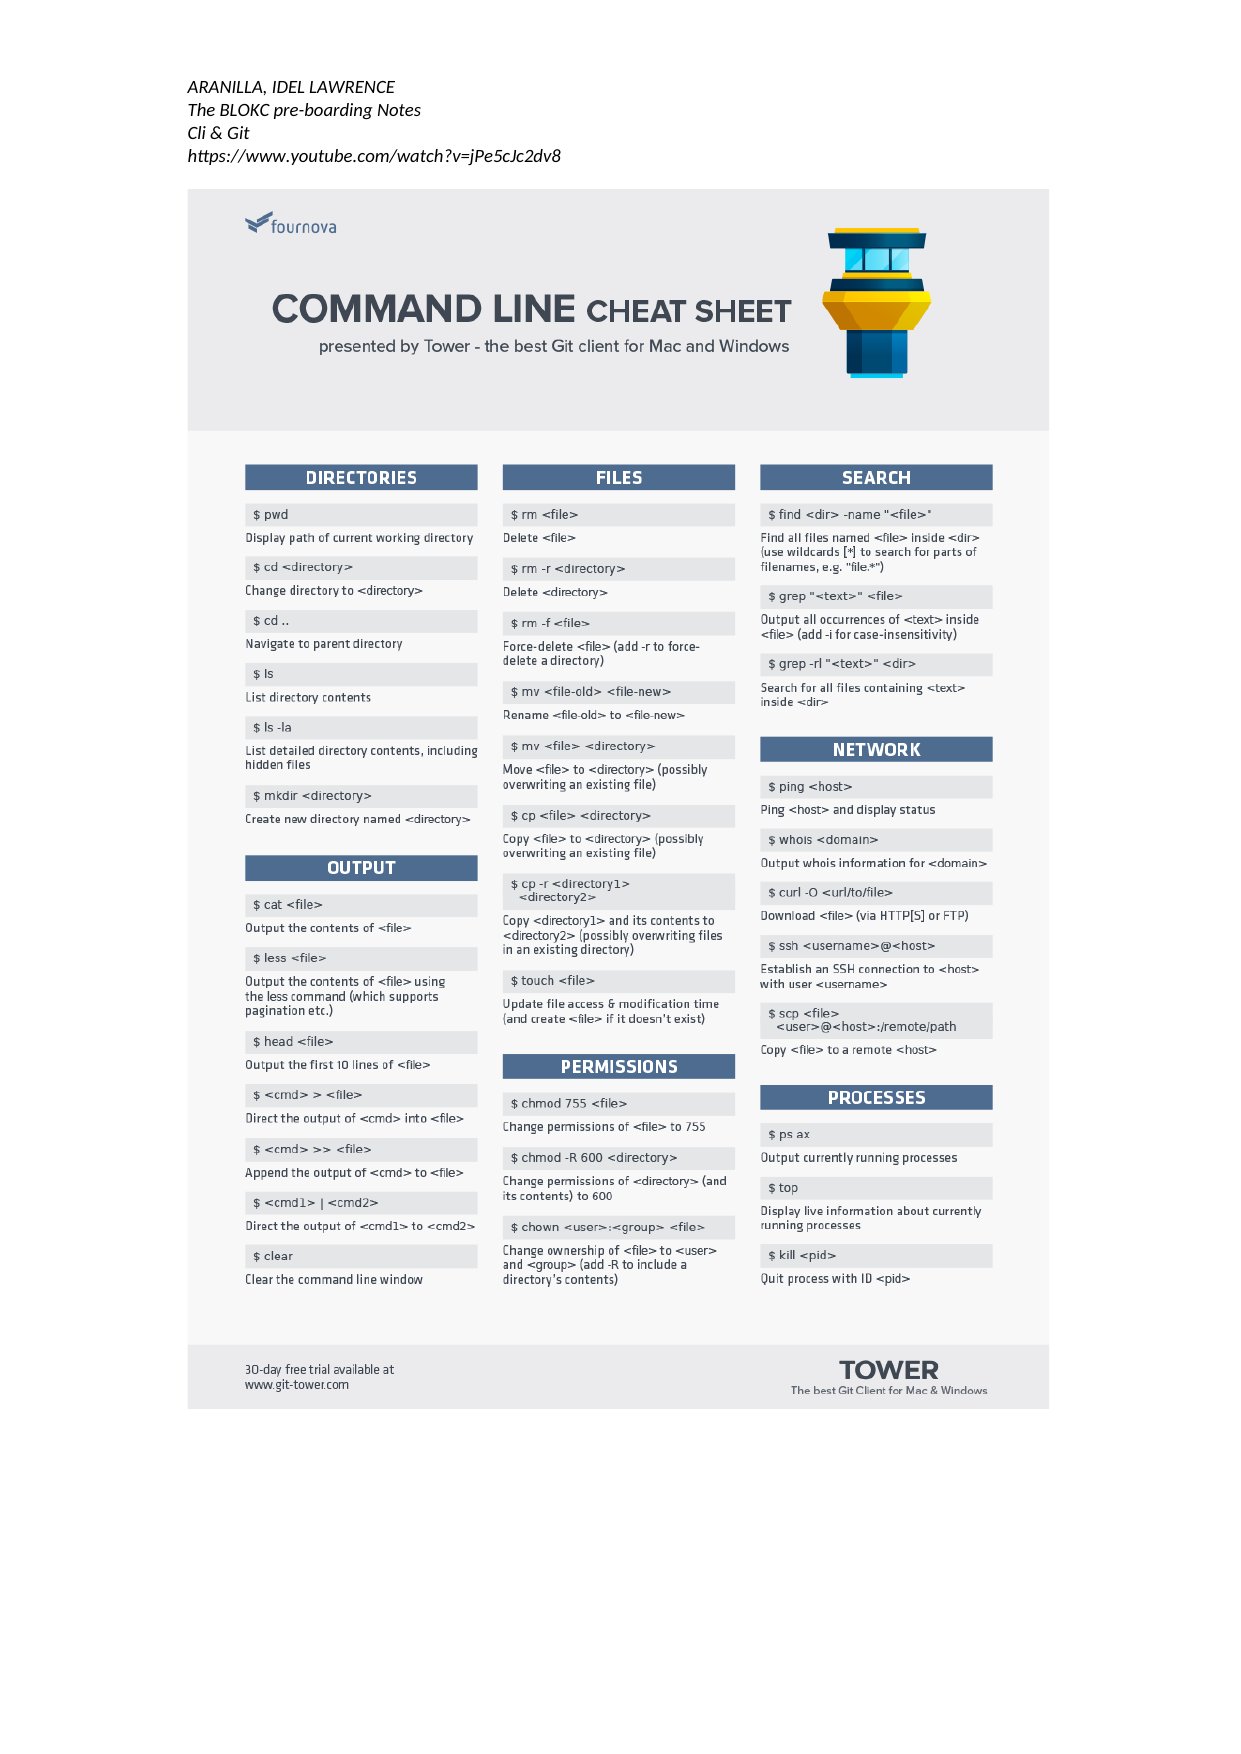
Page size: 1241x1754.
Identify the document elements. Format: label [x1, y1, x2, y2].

picture [187, 189, 1050, 1409]
